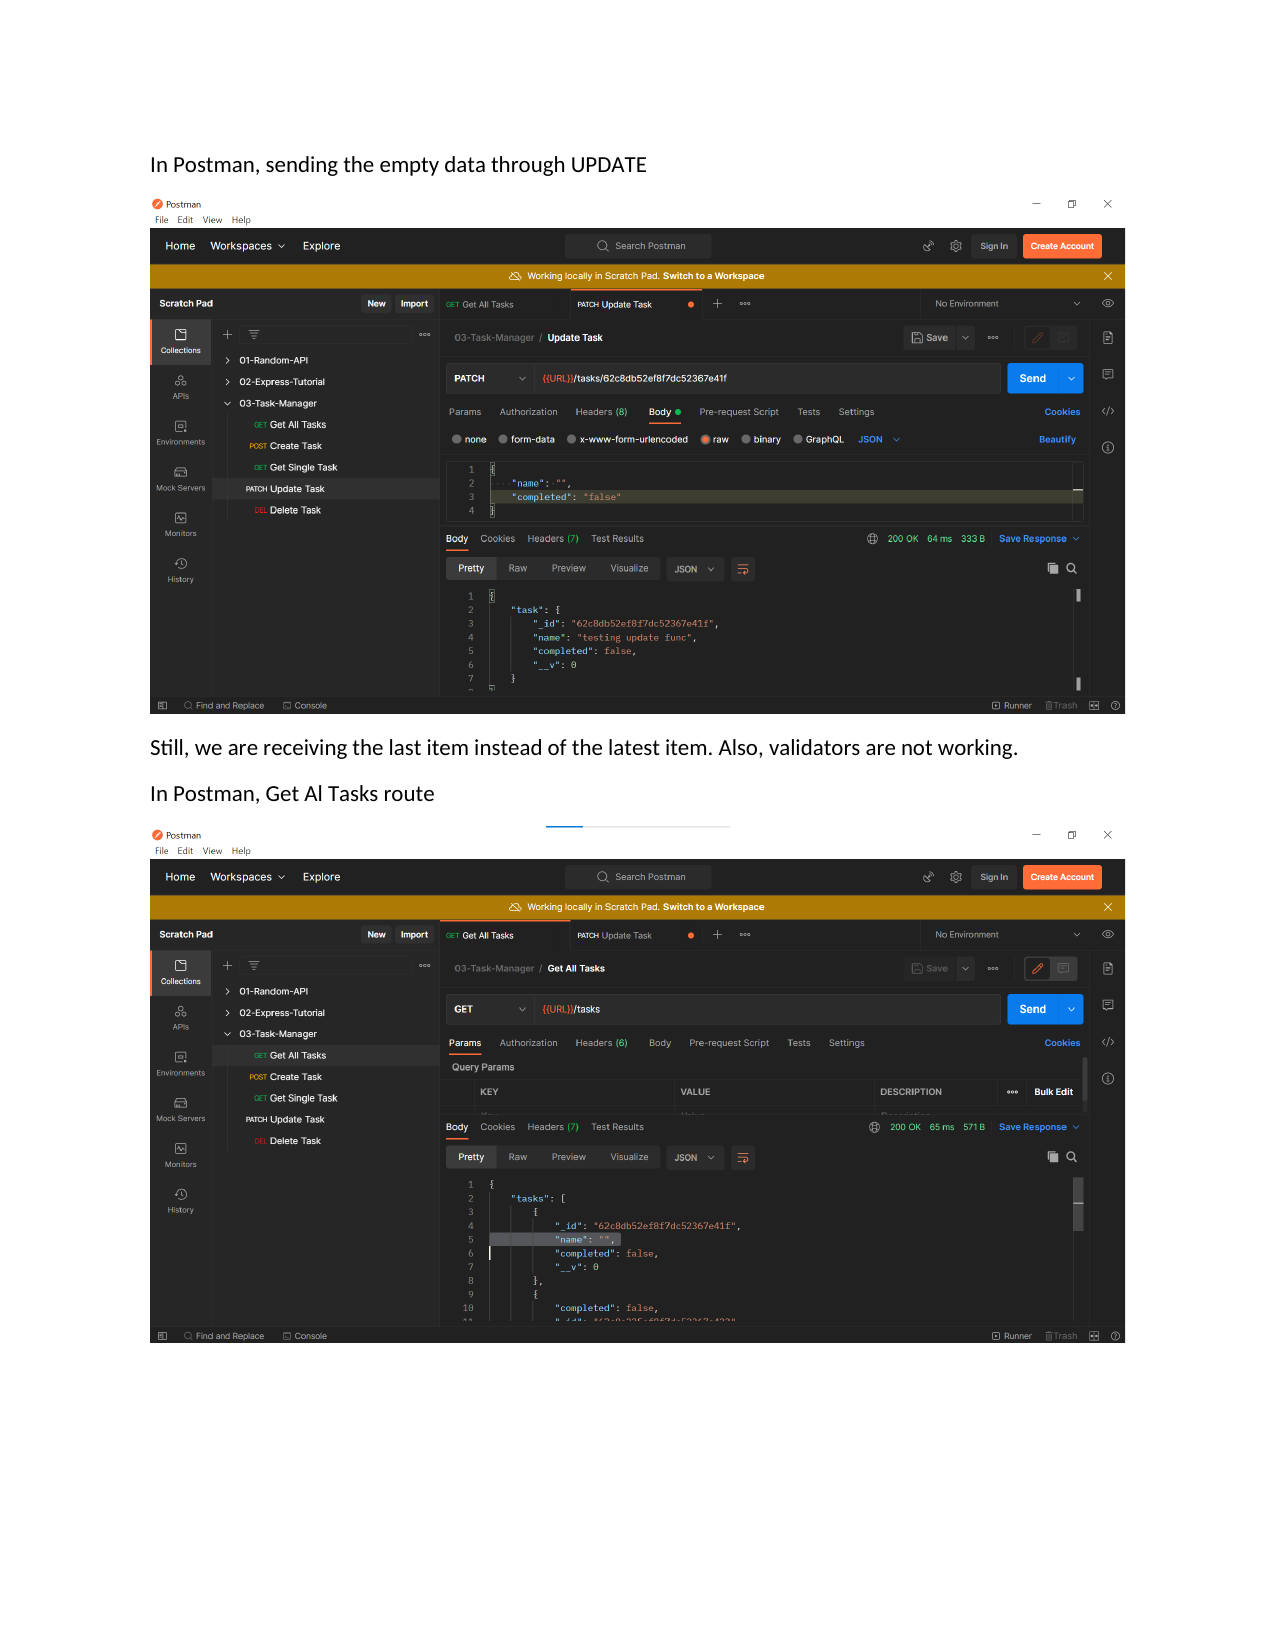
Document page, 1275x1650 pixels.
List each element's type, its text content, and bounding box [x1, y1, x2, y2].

text Still, we are receiving the last item instead of the latest item. Also, validators are not working. [150, 733, 1125, 761]
picture [150, 826, 1125, 1343]
text In Postman, sending the empty data through UPDATE [150, 150, 1125, 178]
text In Postman, Get Al Tasks route [150, 779, 1125, 808]
picture [150, 196, 1125, 714]
